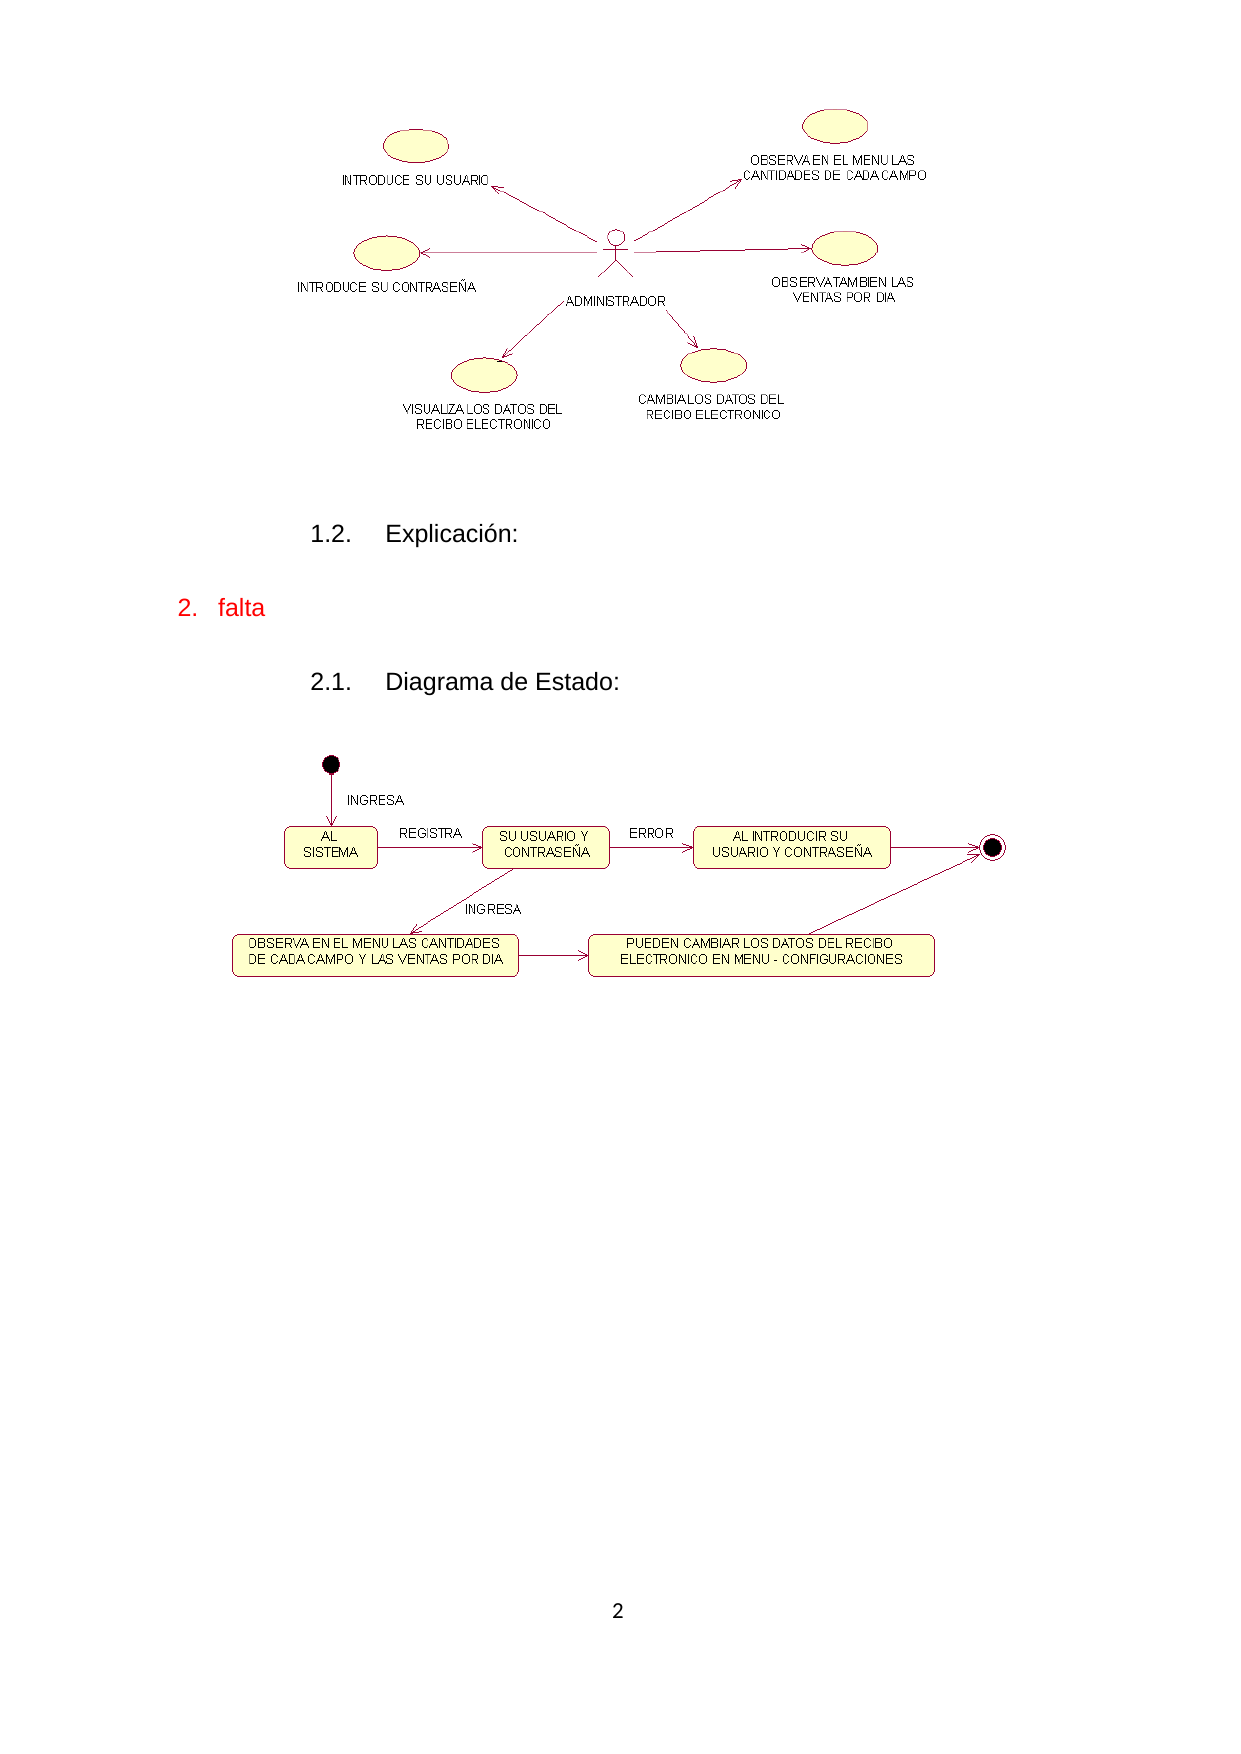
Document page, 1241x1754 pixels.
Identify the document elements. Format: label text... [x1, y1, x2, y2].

picture [266, 66, 969, 476]
list Explicación: [310, 519, 1058, 548]
list falta [177, 593, 1058, 622]
picture [206, 716, 1038, 1021]
list Diagrama de Estado: [310, 667, 1058, 696]
